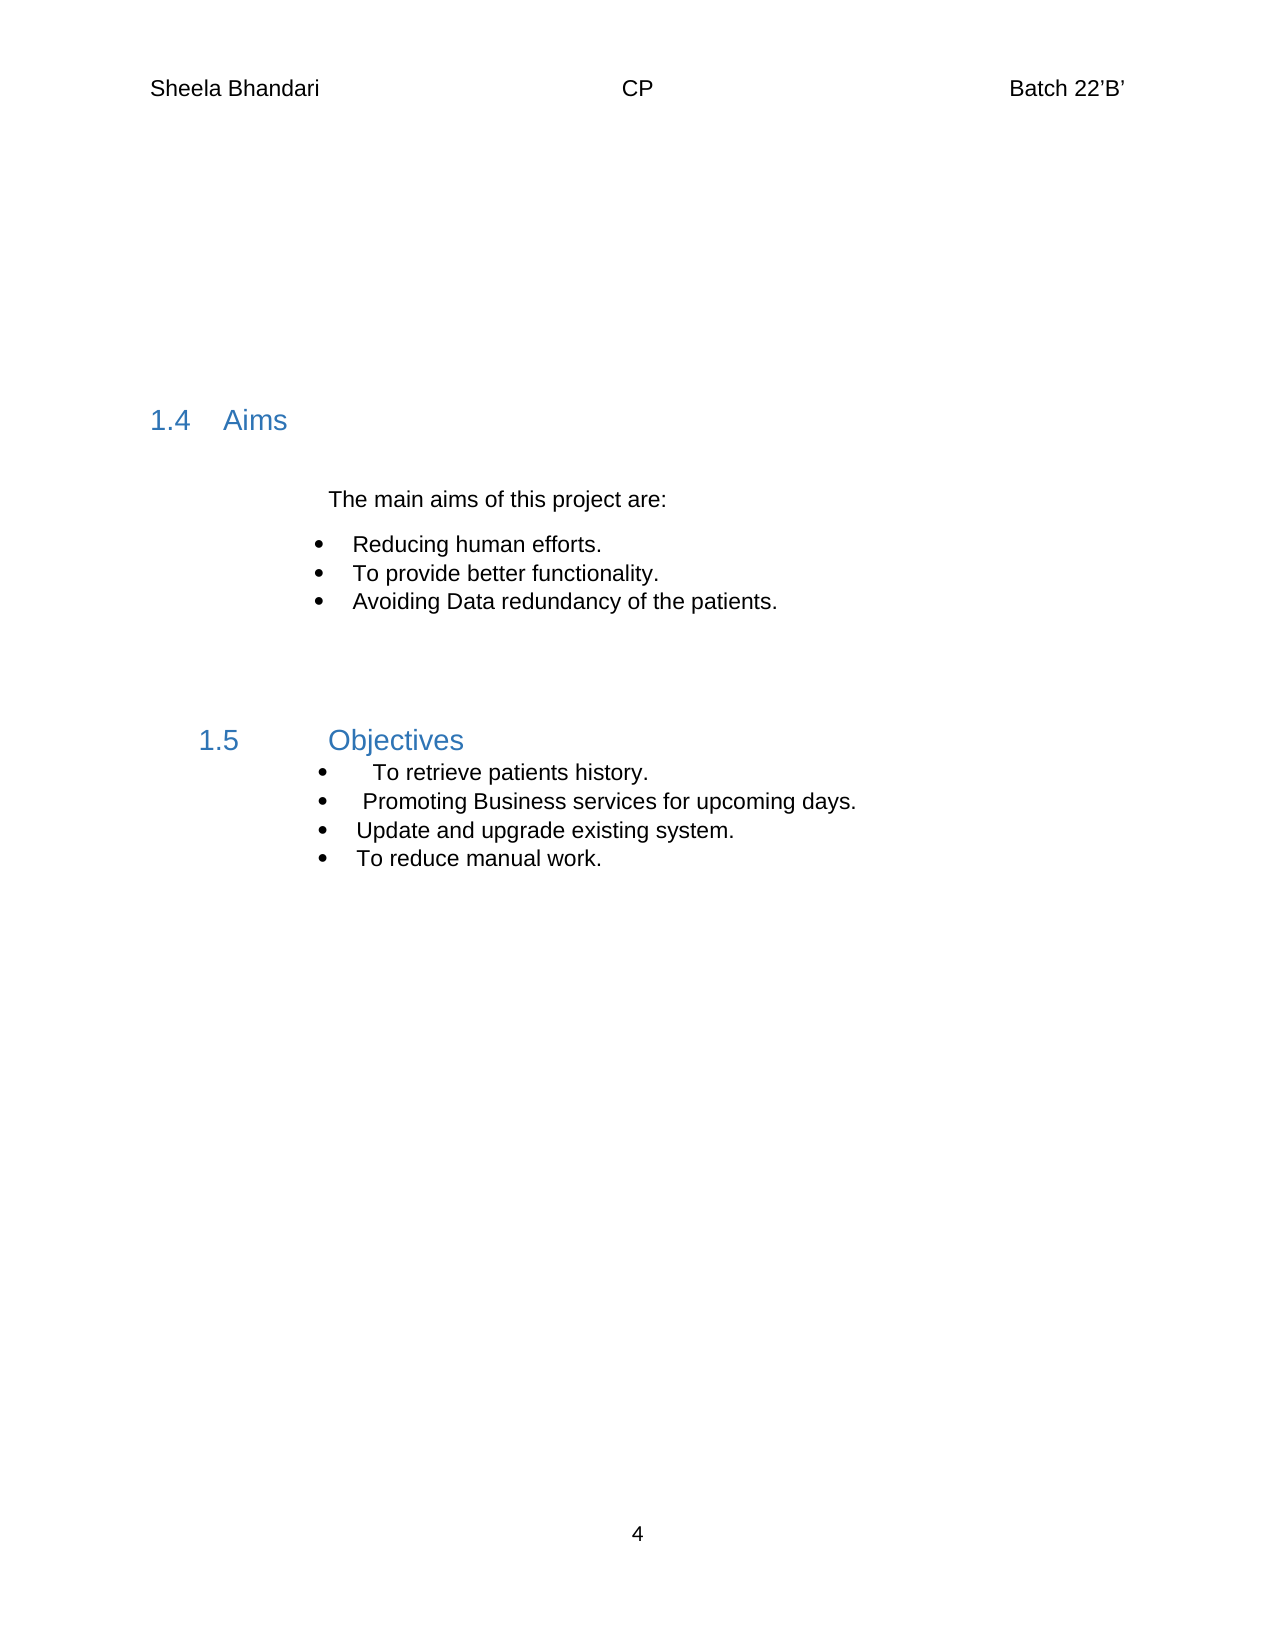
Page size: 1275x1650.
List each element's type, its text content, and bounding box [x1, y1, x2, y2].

list To retrieve patients history. [319, 759, 1125, 786]
list Promoting Business services for upcoming days. [319, 788, 1125, 815]
subtitle 1.4 Aims [150, 403, 1125, 436]
text The main aims of this project are: [150, 486, 1125, 512]
list Reducing human efforts. [315, 531, 1125, 557]
list To provide better functionality. [315, 559, 1125, 586]
list Update and upgrade existing system. [319, 817, 1125, 843]
subtitle 1.5 Objectives [150, 723, 1125, 757]
list To reduce manual work. [319, 845, 1125, 872]
list Avoiding Data redundancy of the patients. [315, 588, 1125, 614]
